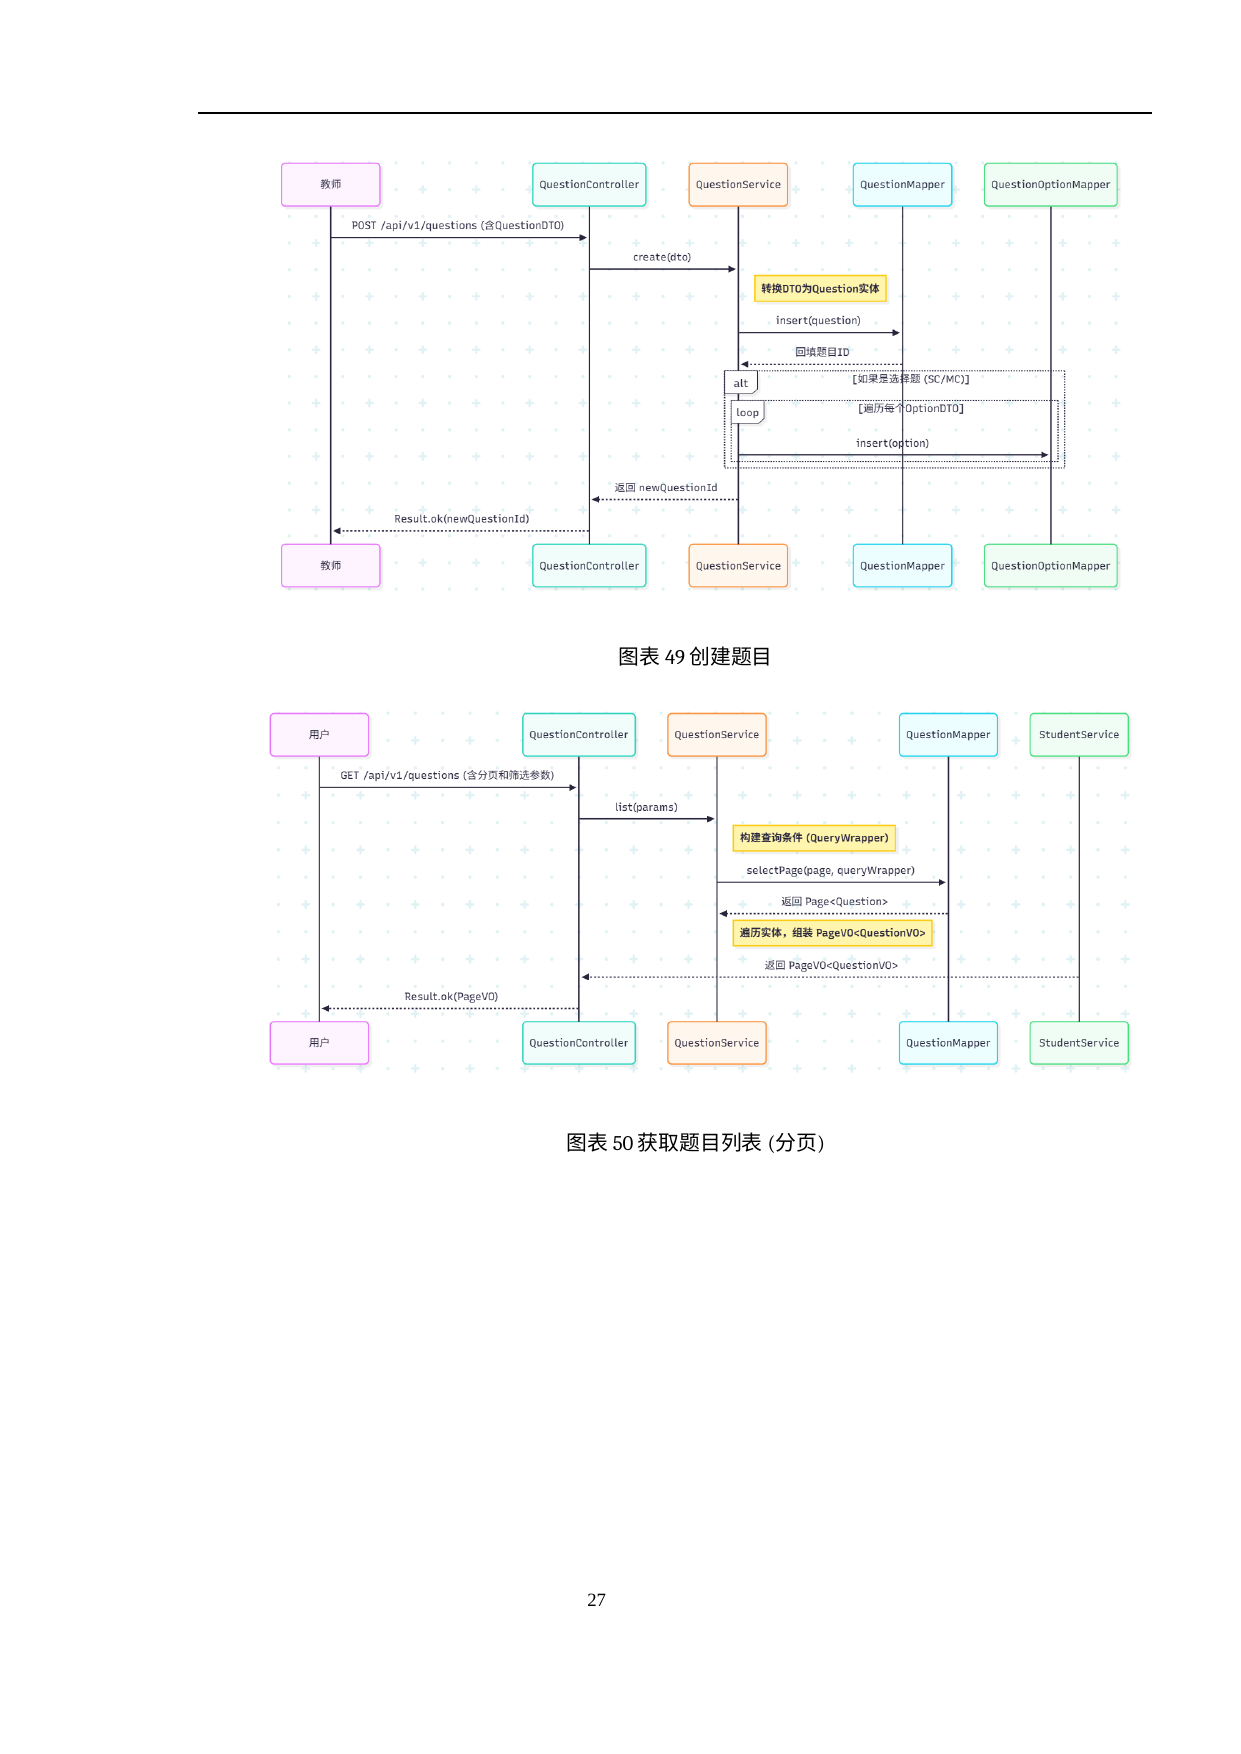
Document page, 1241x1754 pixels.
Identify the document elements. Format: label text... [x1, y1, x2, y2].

text 图表 49创建题目 [198, 639, 1152, 672]
picture [267, 153, 1132, 605]
picture [261, 703, 1139, 1078]
text 图表 50获取题目列表 (分页) [198, 1125, 1152, 1157]
